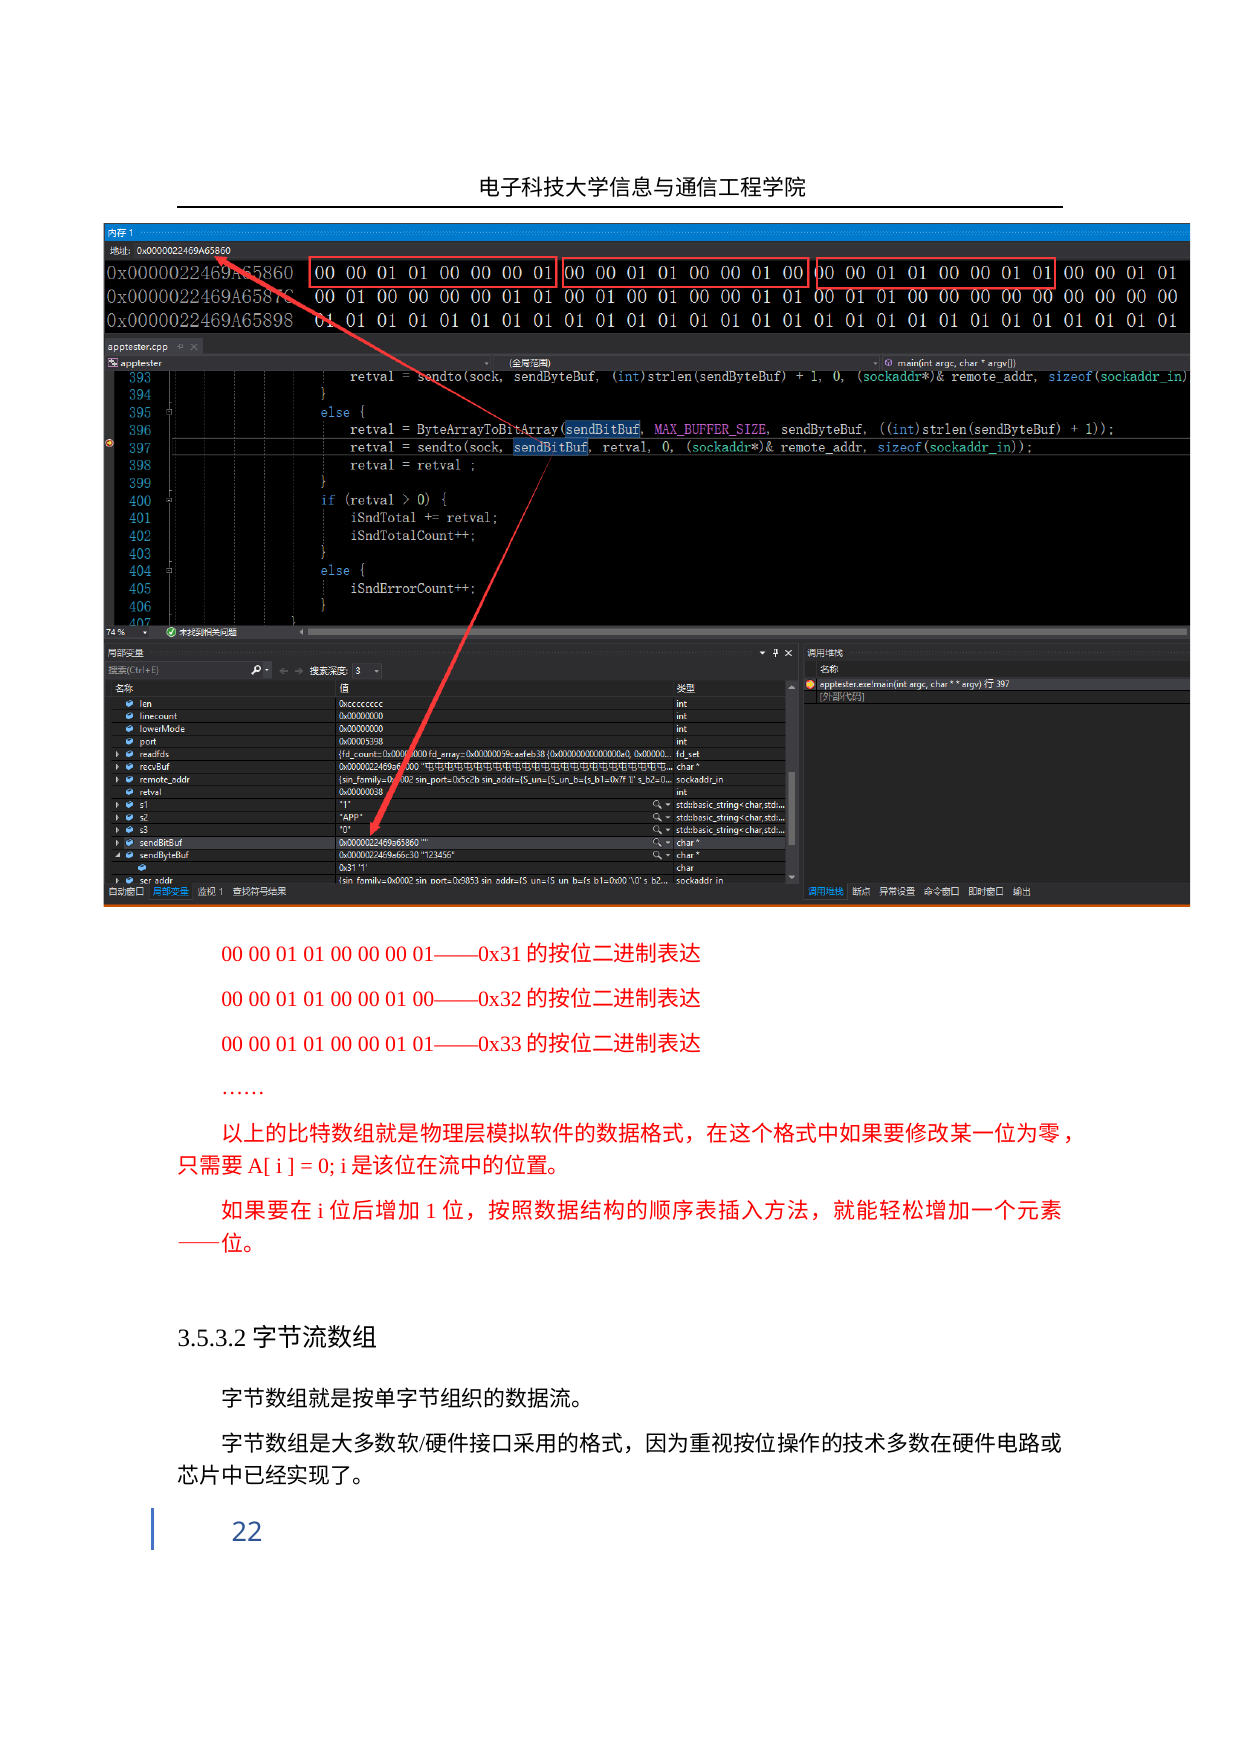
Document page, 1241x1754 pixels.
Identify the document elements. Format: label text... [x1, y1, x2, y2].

subtitle 字节流数组 [177, 1303, 1063, 1368]
text …… [177, 1070, 1063, 1103]
text 00 00 01 01 00 00 01 01——0x33的按位二进制表达 [177, 1025, 1063, 1058]
text 如果要在i位后增加1位，按照数据结构的顺序表插入方法，就能轻松增加一个元素——位。 [177, 1193, 1063, 1258]
text 字节数组是大多数软/硬件接口采用的格式，因为重视按位操作的技术多数在硬件电路或芯片中已经实现了。 [177, 1425, 1063, 1490]
text 00 00 01 01 00 00 01 00——0x32的按位二进制表达 [177, 980, 1063, 1013]
picture [103, 223, 1191, 907]
text 字节数组就是按单字节组织的数据流。 [177, 1380, 1063, 1413]
text 以上的比特数组就是物理层模拟软件的数据格式，在这个格式中如果要修改某一位为零，只需要A[ i ] = 0; i是该位在流中的位置。 [177, 1115, 1063, 1180]
text 00 00 01 01 00 00 00 01——0x31的按位二进制表达 [177, 935, 1063, 968]
